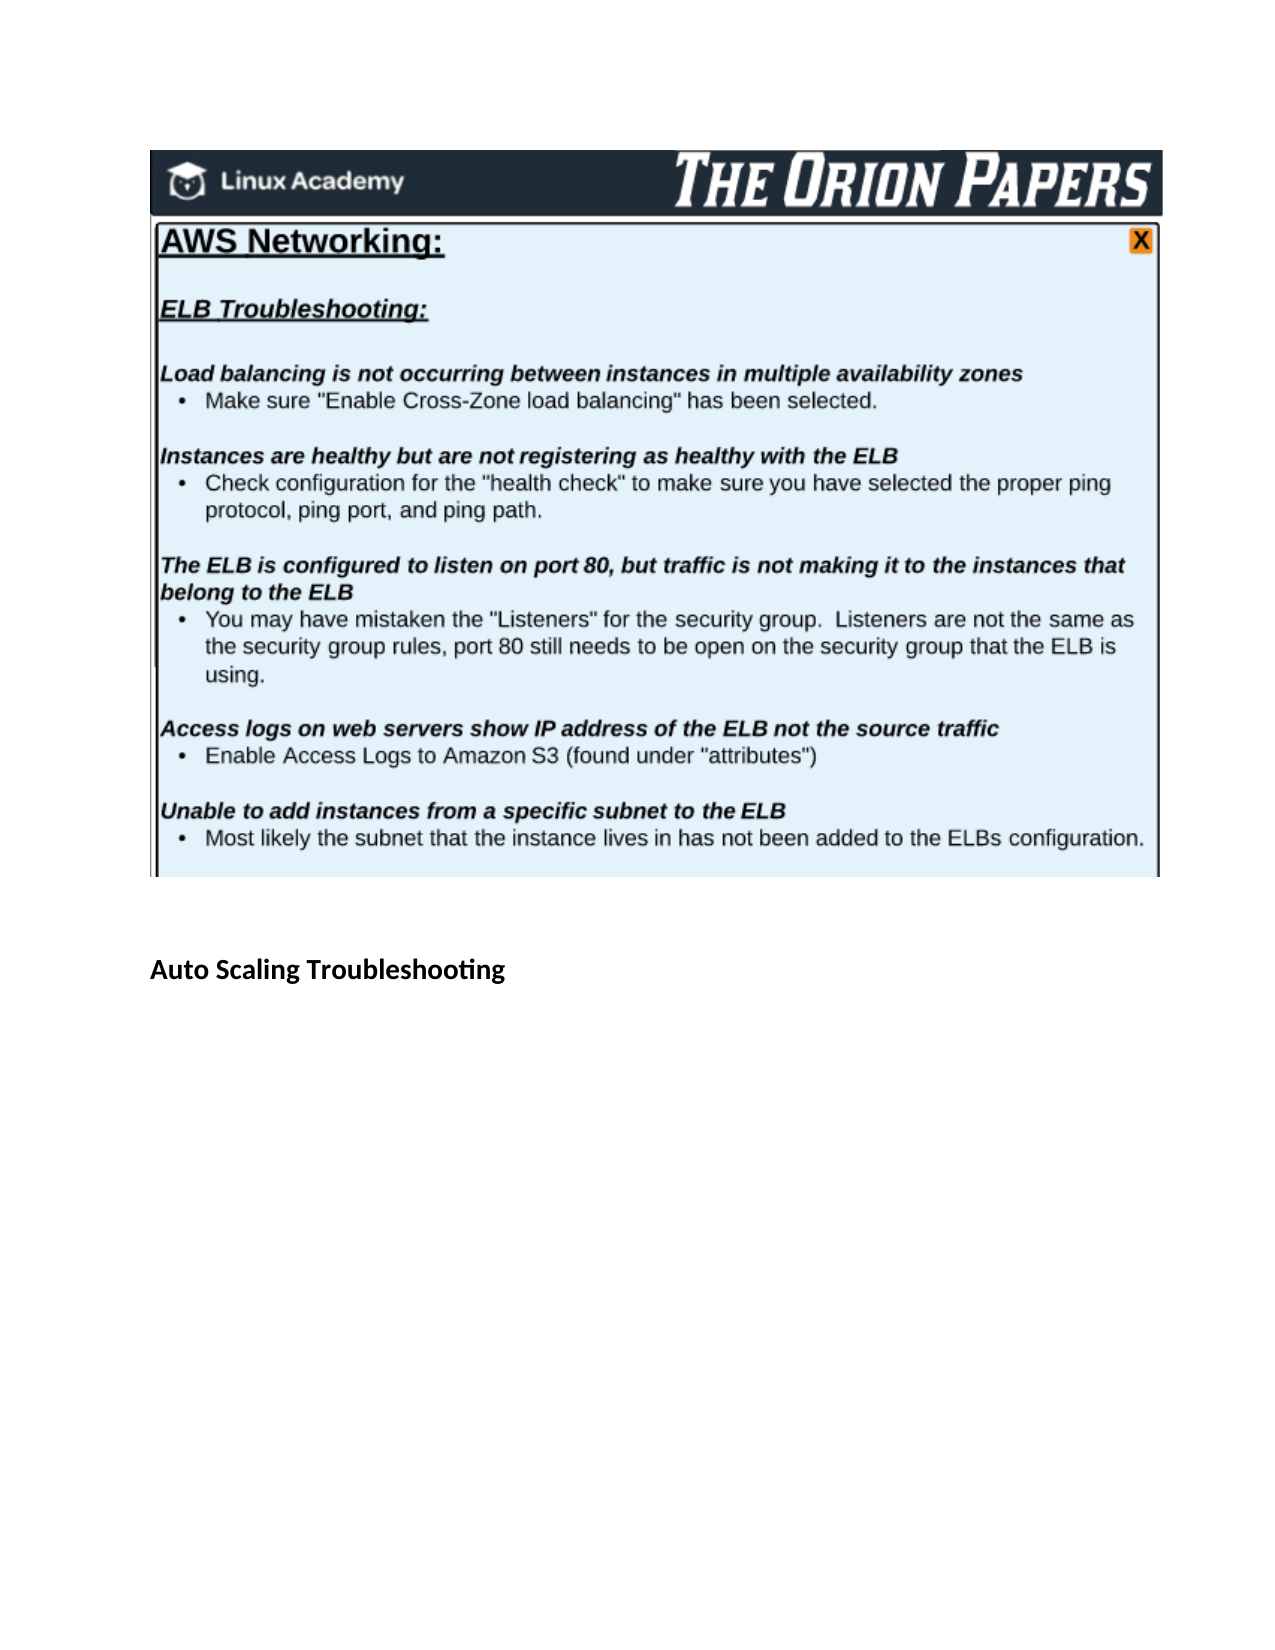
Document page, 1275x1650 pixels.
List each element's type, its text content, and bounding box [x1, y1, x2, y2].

picture [150, 150, 1163, 877]
text Auto Scaling Troubleshooting [150, 951, 1162, 986]
